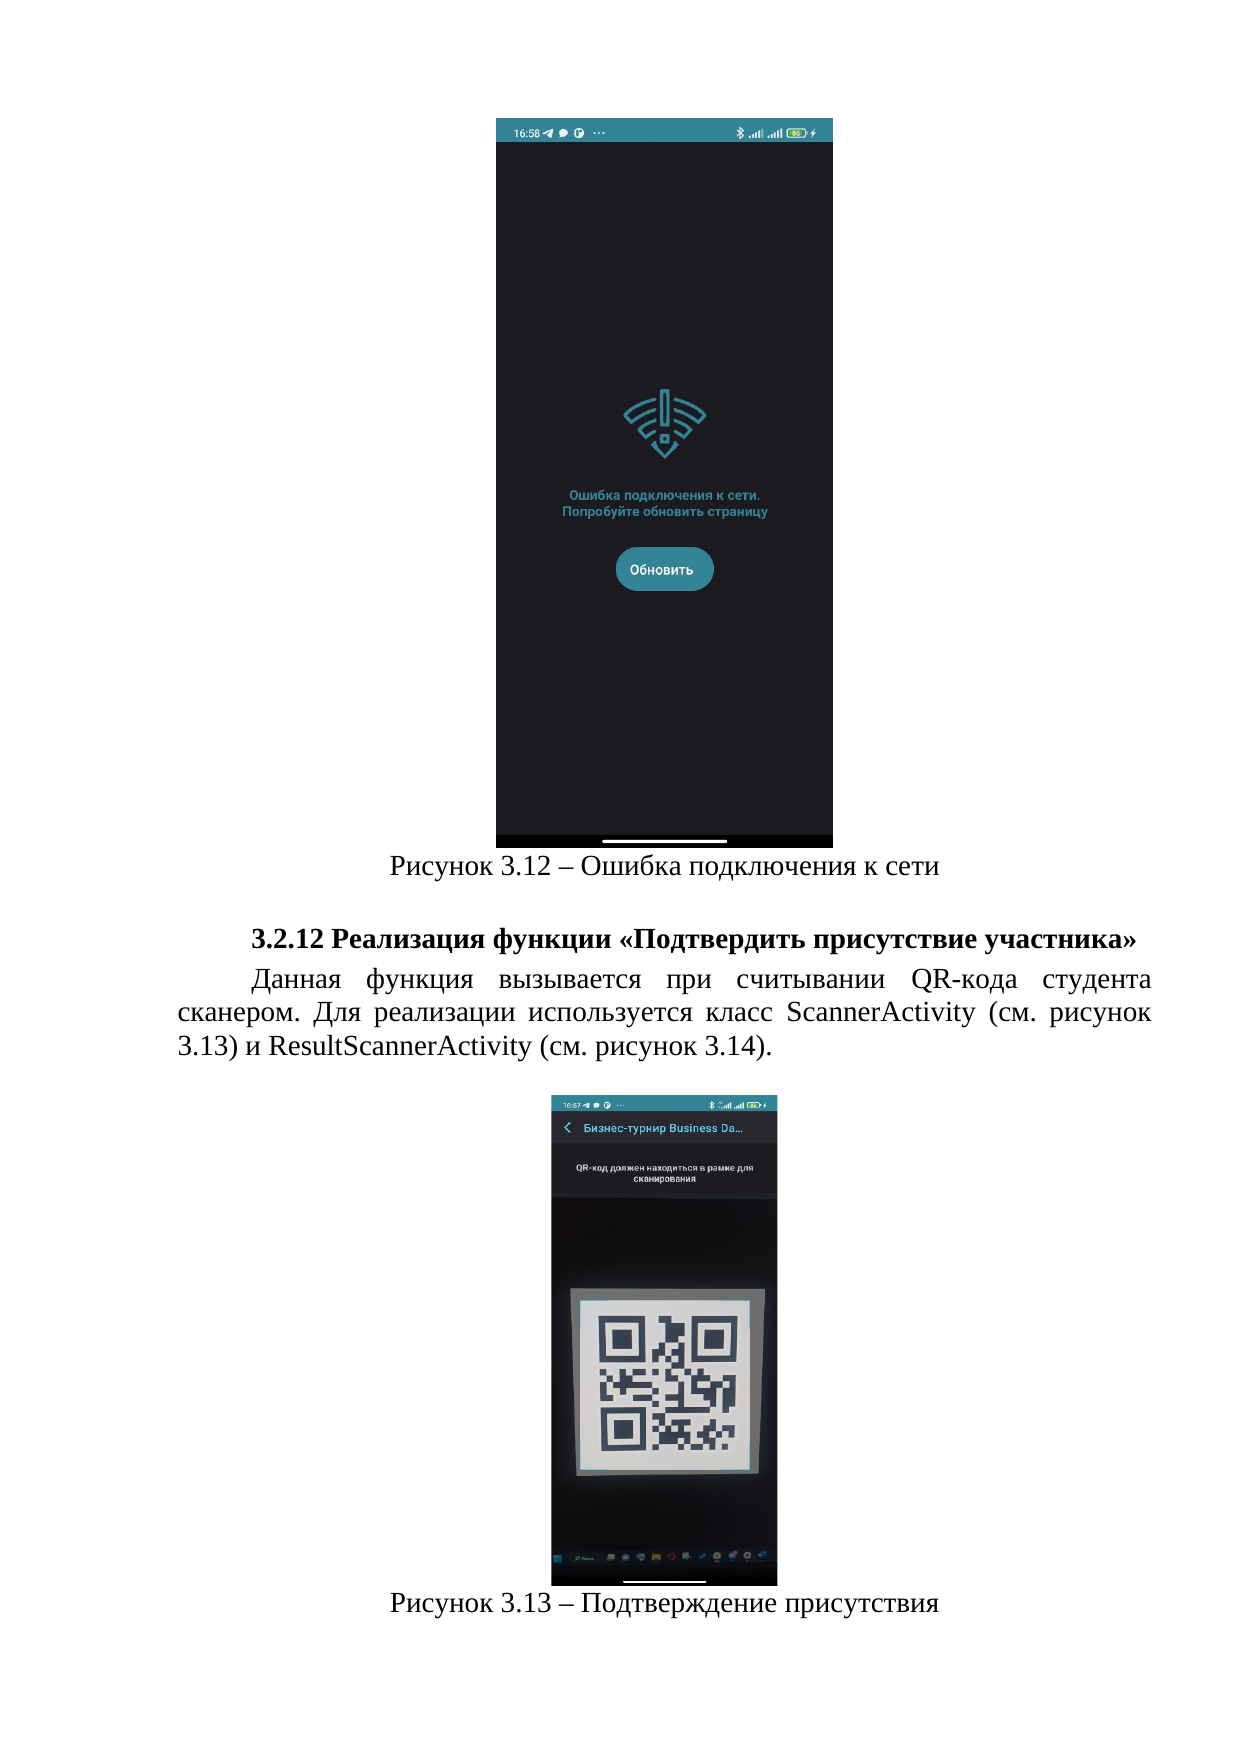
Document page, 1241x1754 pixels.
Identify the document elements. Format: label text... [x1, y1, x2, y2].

text 3.2.12 Реализация функции «Подтвердить присутствие участника» [177, 921, 1152, 955]
picture [551, 1095, 778, 1586]
text Рисунок 3.12 – Ошибка подключения к сети [177, 848, 1152, 881]
text Рисунок 3.13 – Подтверждение присутствия [177, 1585, 1152, 1619]
text Данная функция вызывается при считывании QR-кода студента сканером. Для реализации используется класс ScannerActivity (см. рисунок 3.13) и ResultScannerActivity (см. рисунок 3.14). [177, 961, 1152, 1062]
picture [496, 118, 833, 848]
